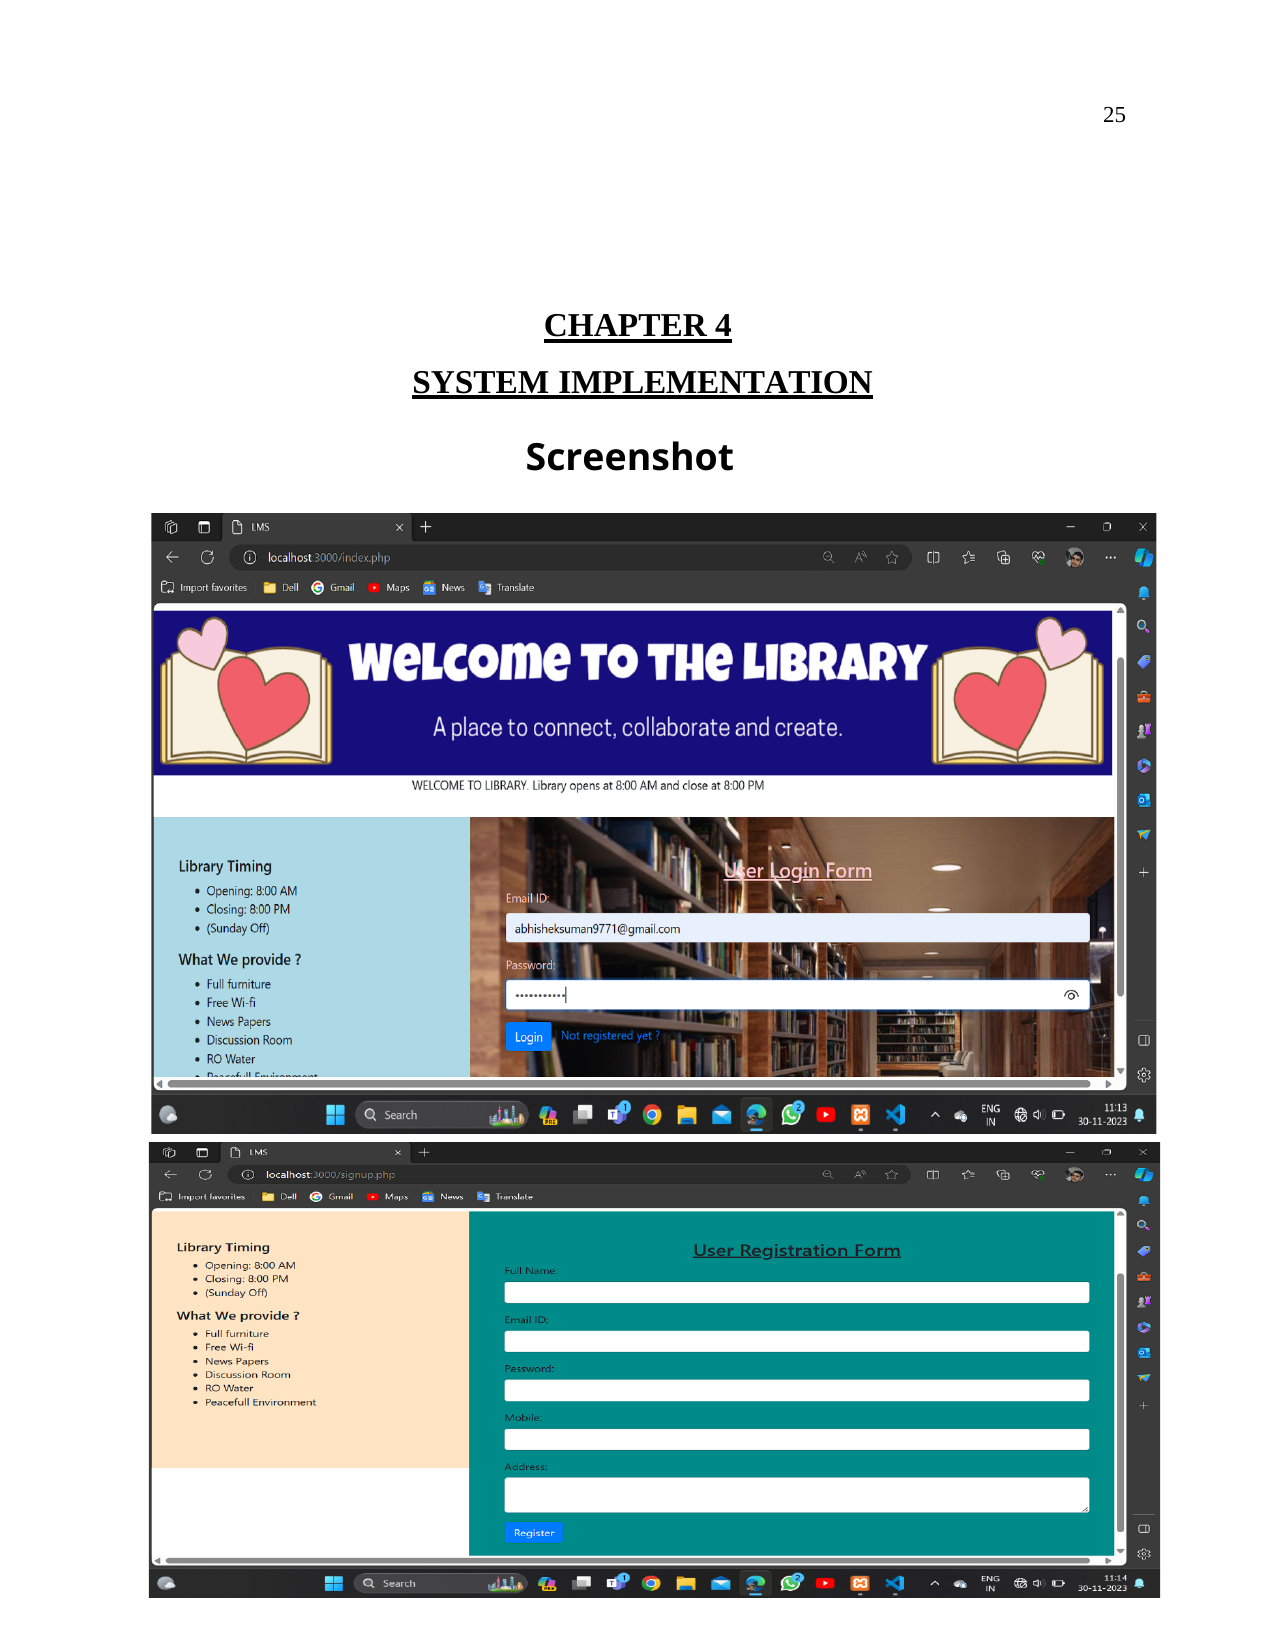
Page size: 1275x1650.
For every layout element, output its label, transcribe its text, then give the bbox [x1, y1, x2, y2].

picture [148, 1142, 1161, 1598]
text CHAPTER 4 SYSTEM IMPLEMENTATION [412, 306, 875, 401]
picture [150, 513, 1155, 1133]
text Screenshot [383, 430, 876, 481]
